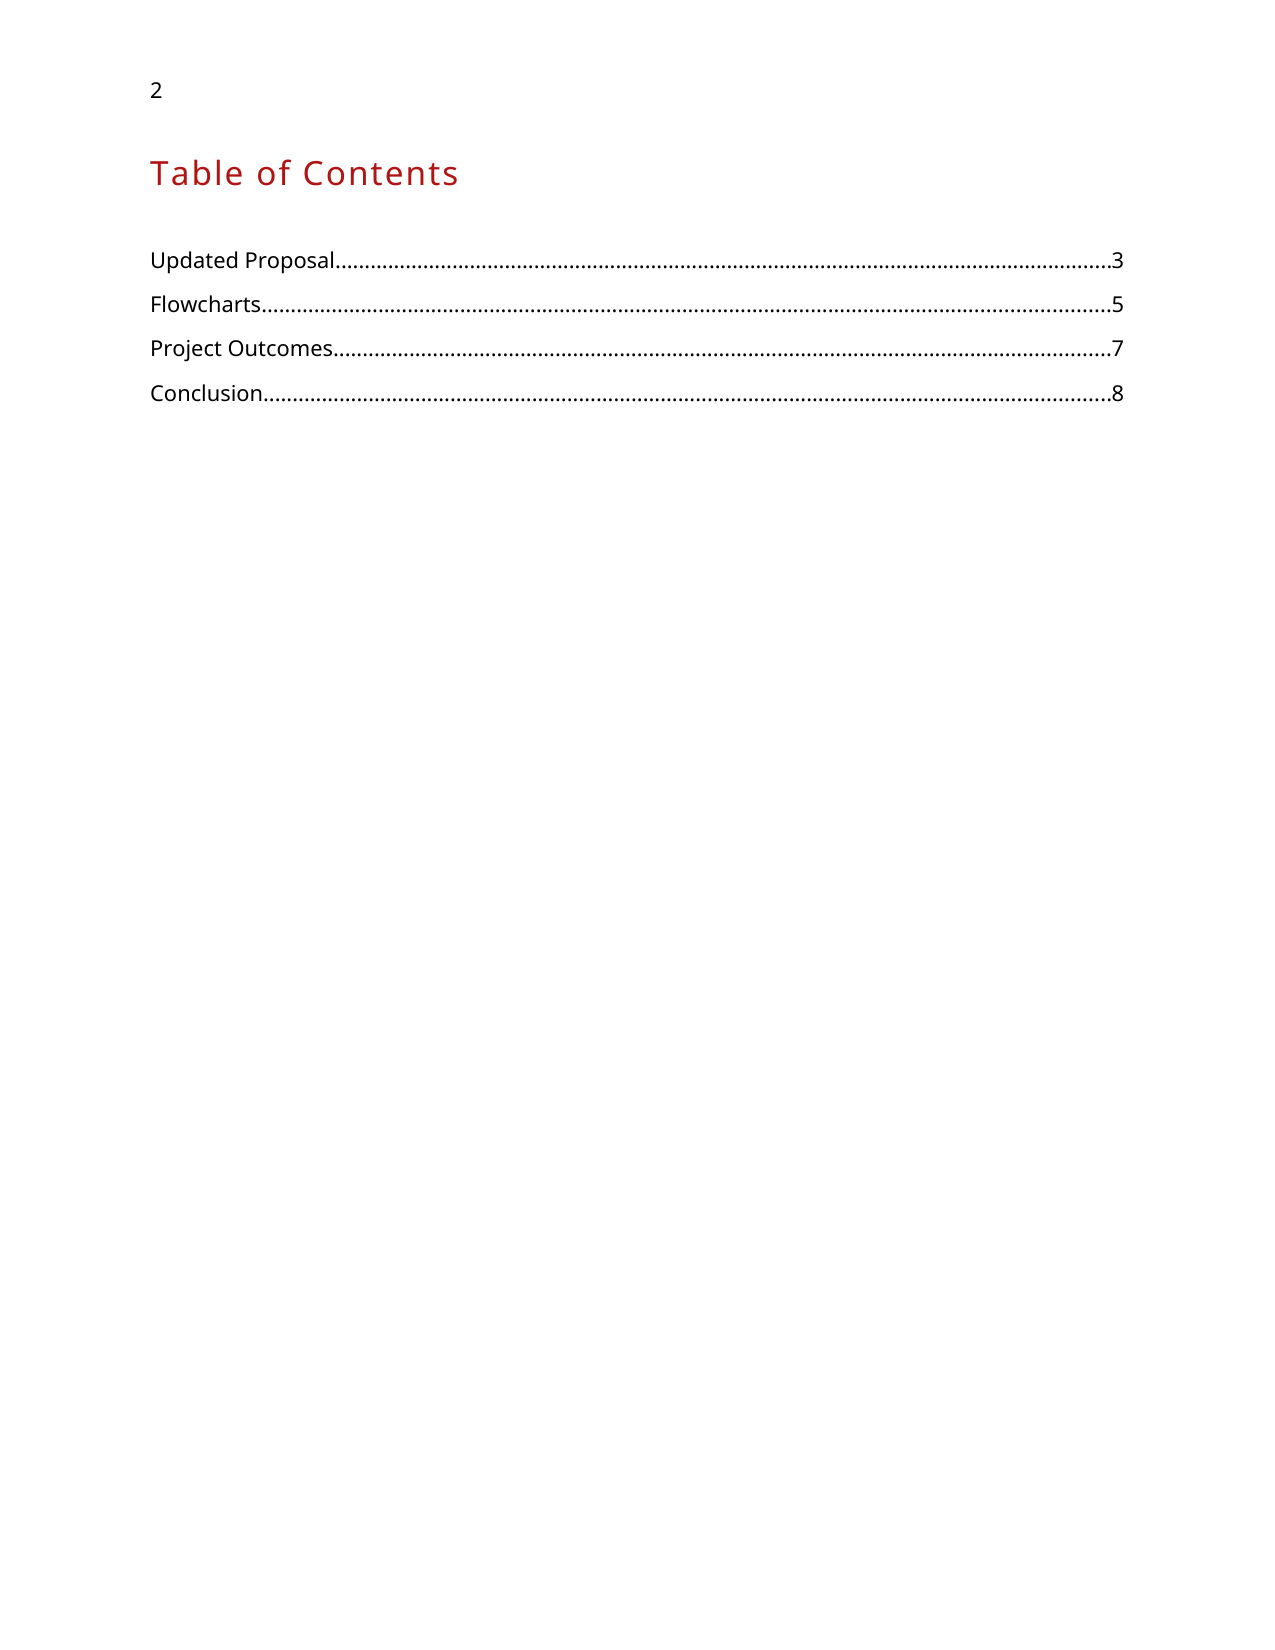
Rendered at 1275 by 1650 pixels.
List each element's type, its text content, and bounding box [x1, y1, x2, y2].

text Flowcharts 5 [150, 289, 1125, 319]
text Project Outcomes 7 [150, 333, 1125, 363]
text Conclusion 8 [150, 378, 1125, 407]
subtitle Table of Contents [150, 150, 1125, 195]
text Updated Proposal 3 [150, 244, 1125, 274]
